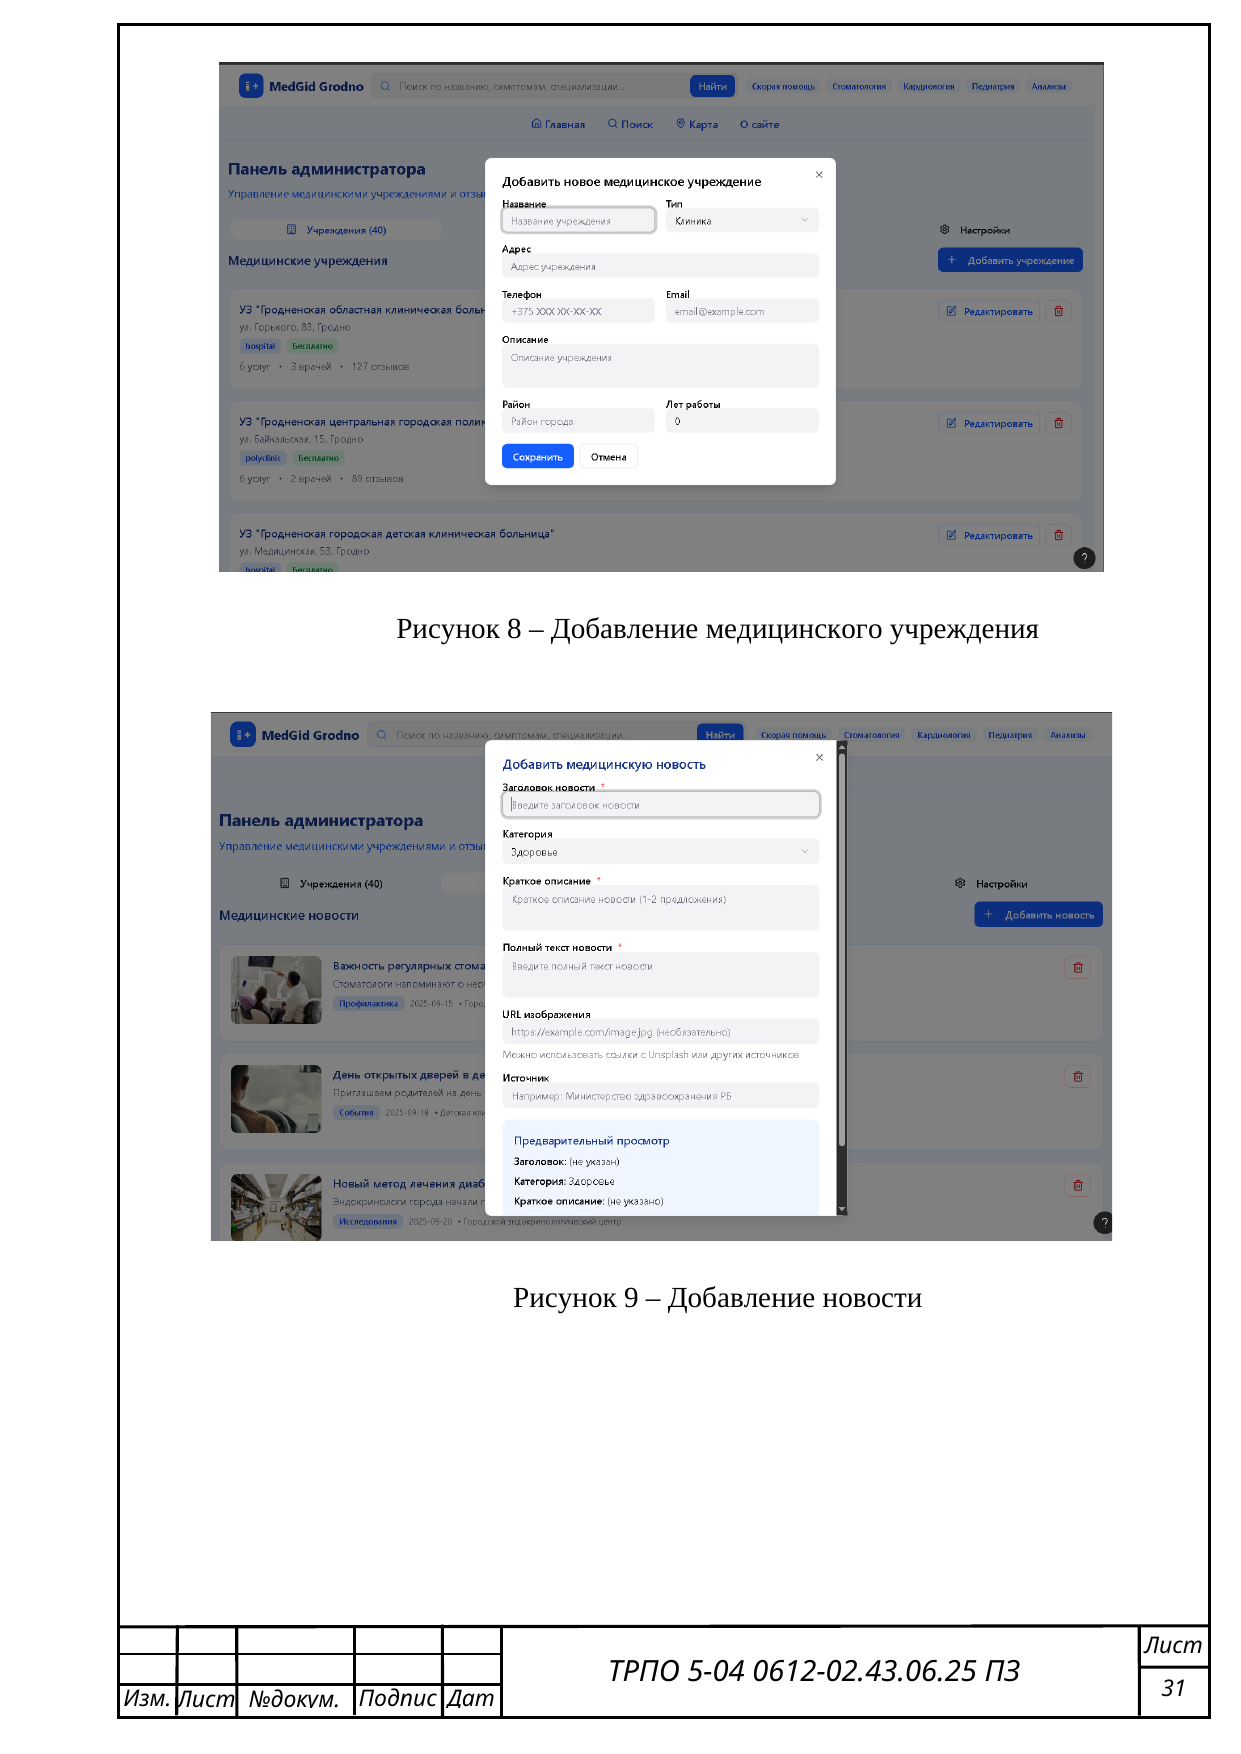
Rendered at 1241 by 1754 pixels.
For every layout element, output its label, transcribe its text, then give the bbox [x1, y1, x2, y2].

picture [210, 712, 1113, 1241]
list Рисунок 8 – Добавление медицинского учреждения [260, 609, 1175, 646]
picture [219, 62, 1104, 572]
list Рисунок 9 – Добавление новости [260, 1278, 1175, 1315]
